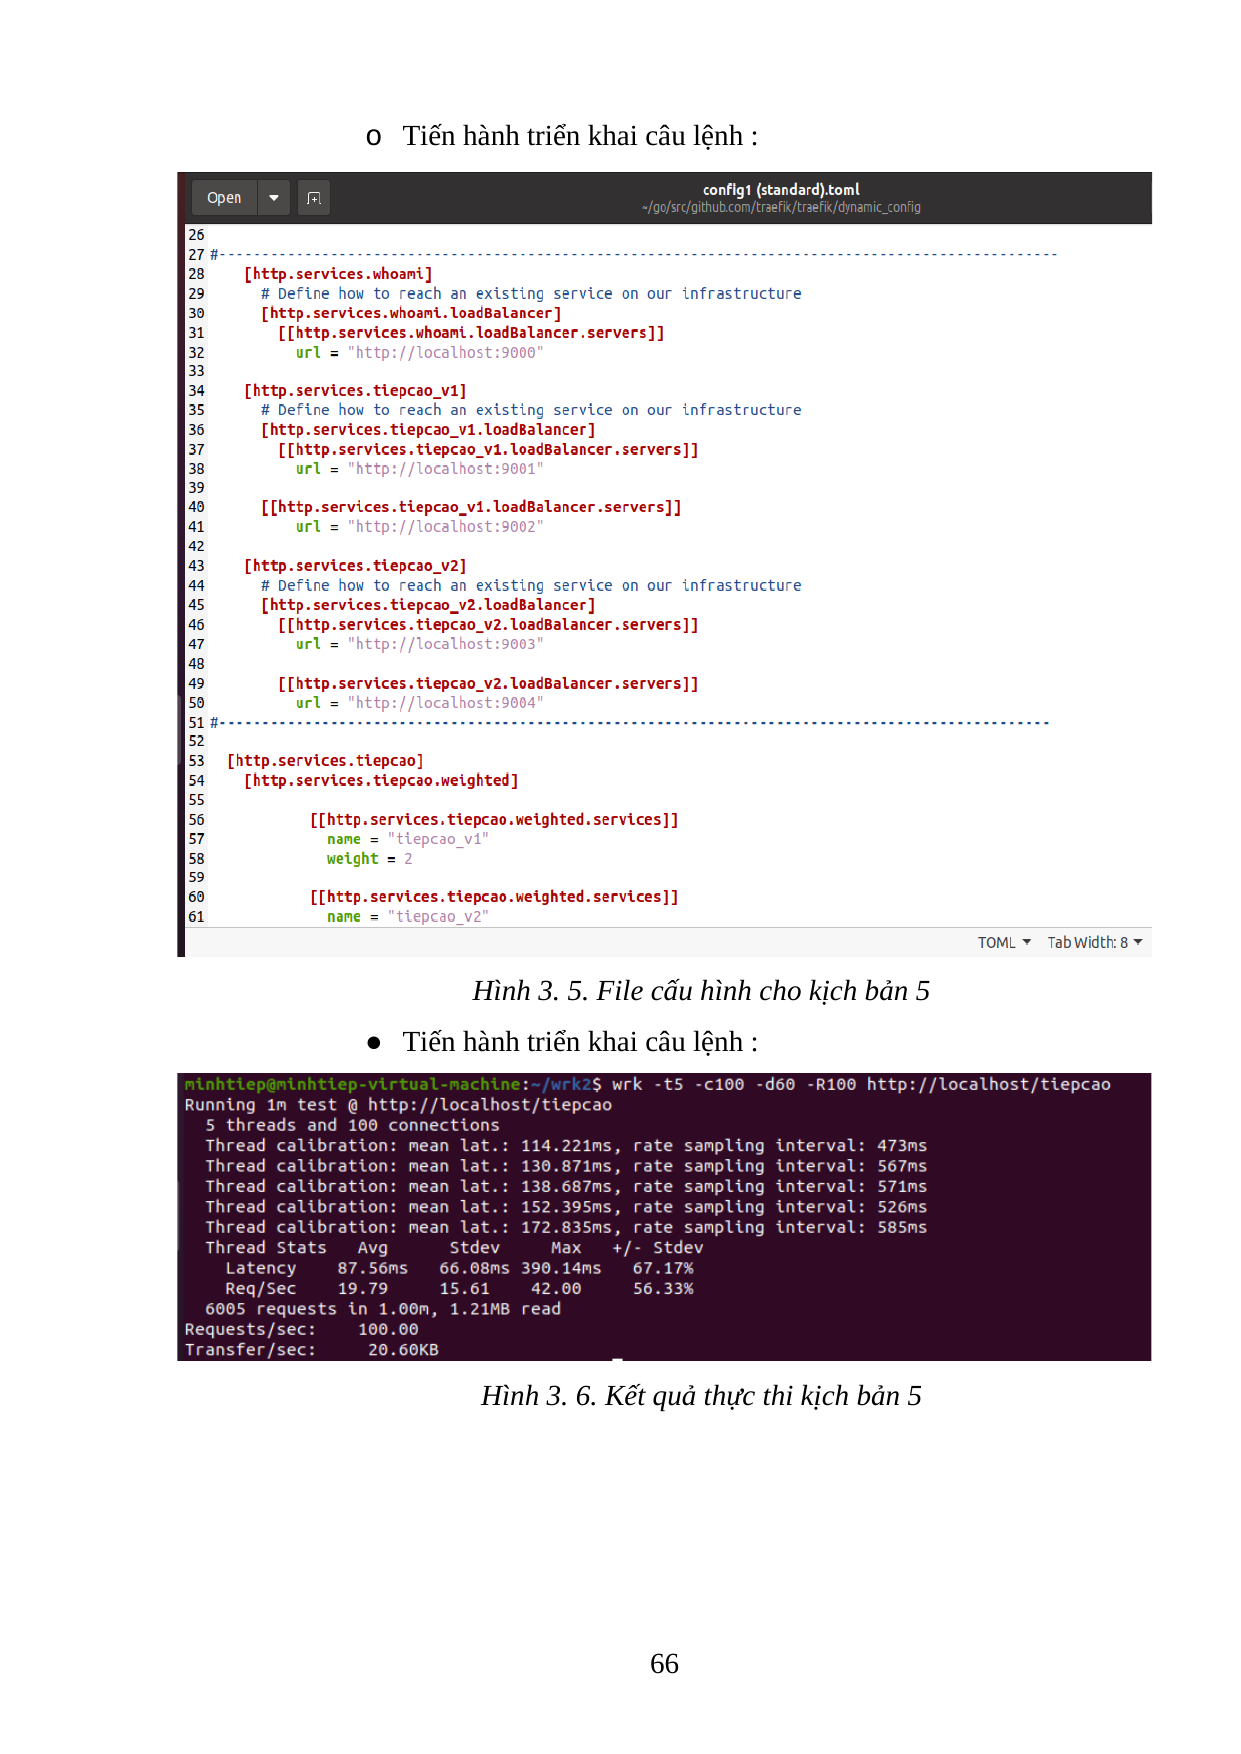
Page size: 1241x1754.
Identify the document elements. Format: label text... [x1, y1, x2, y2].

picture [177, 1073, 1152, 1361]
list Tiến hành triển khai câu lệnh : [365, 118, 1152, 154]
list Tiến hành triển khai câu lệnh : [365, 1024, 1152, 1057]
picture [177, 172, 1153, 957]
